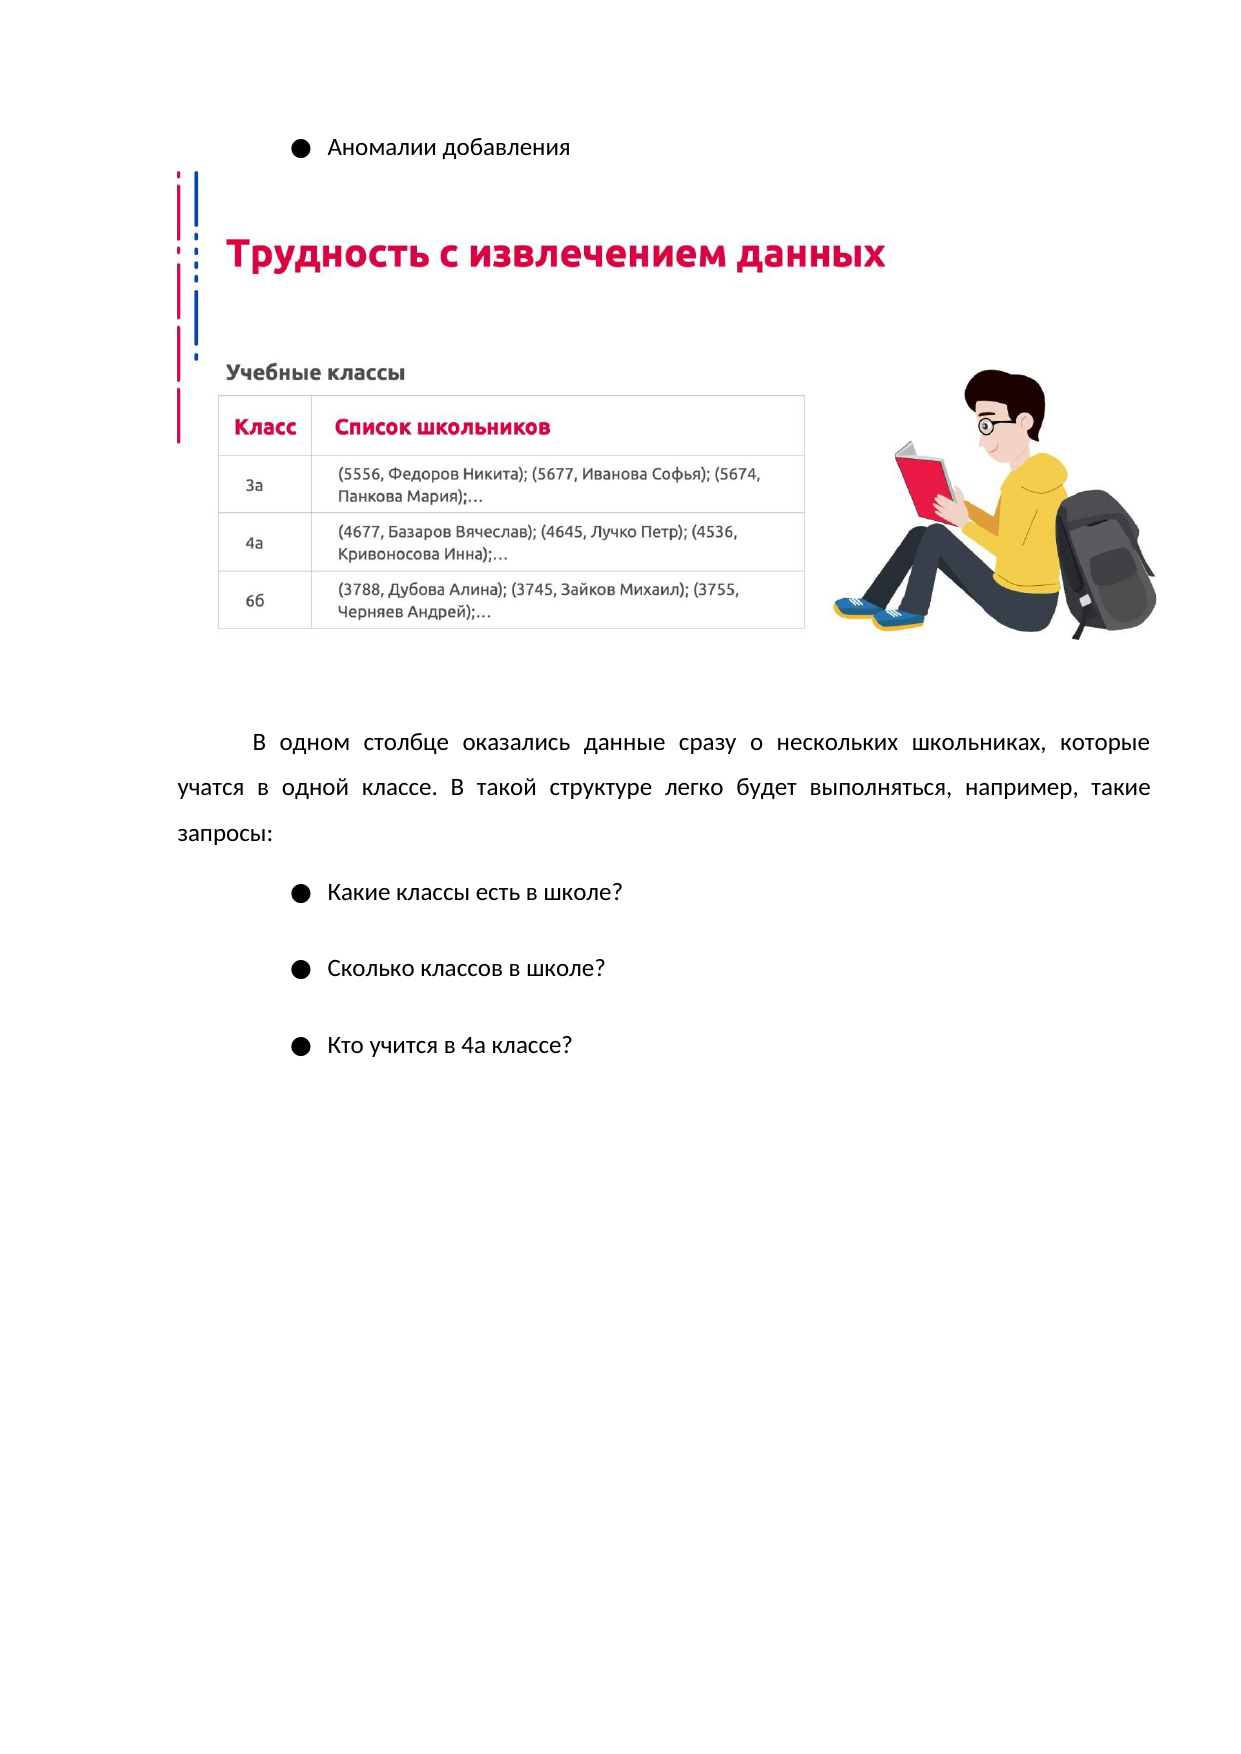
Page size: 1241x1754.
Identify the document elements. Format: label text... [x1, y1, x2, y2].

list Аномалии добавления [290, 118, 1152, 169]
list Сколько классов в школе? [290, 940, 1152, 991]
list Кто учится в 4а классе? [290, 1017, 1152, 1068]
list Какие классы есть в школе? [290, 863, 1152, 914]
picture [177, 171, 1157, 640]
text В одном столбце оказались данные сразу о нескольких школьниках, которые учатся в одной классе. В такой структуре легко будет выполняться, например, такие запросы: [177, 726, 1152, 848]
